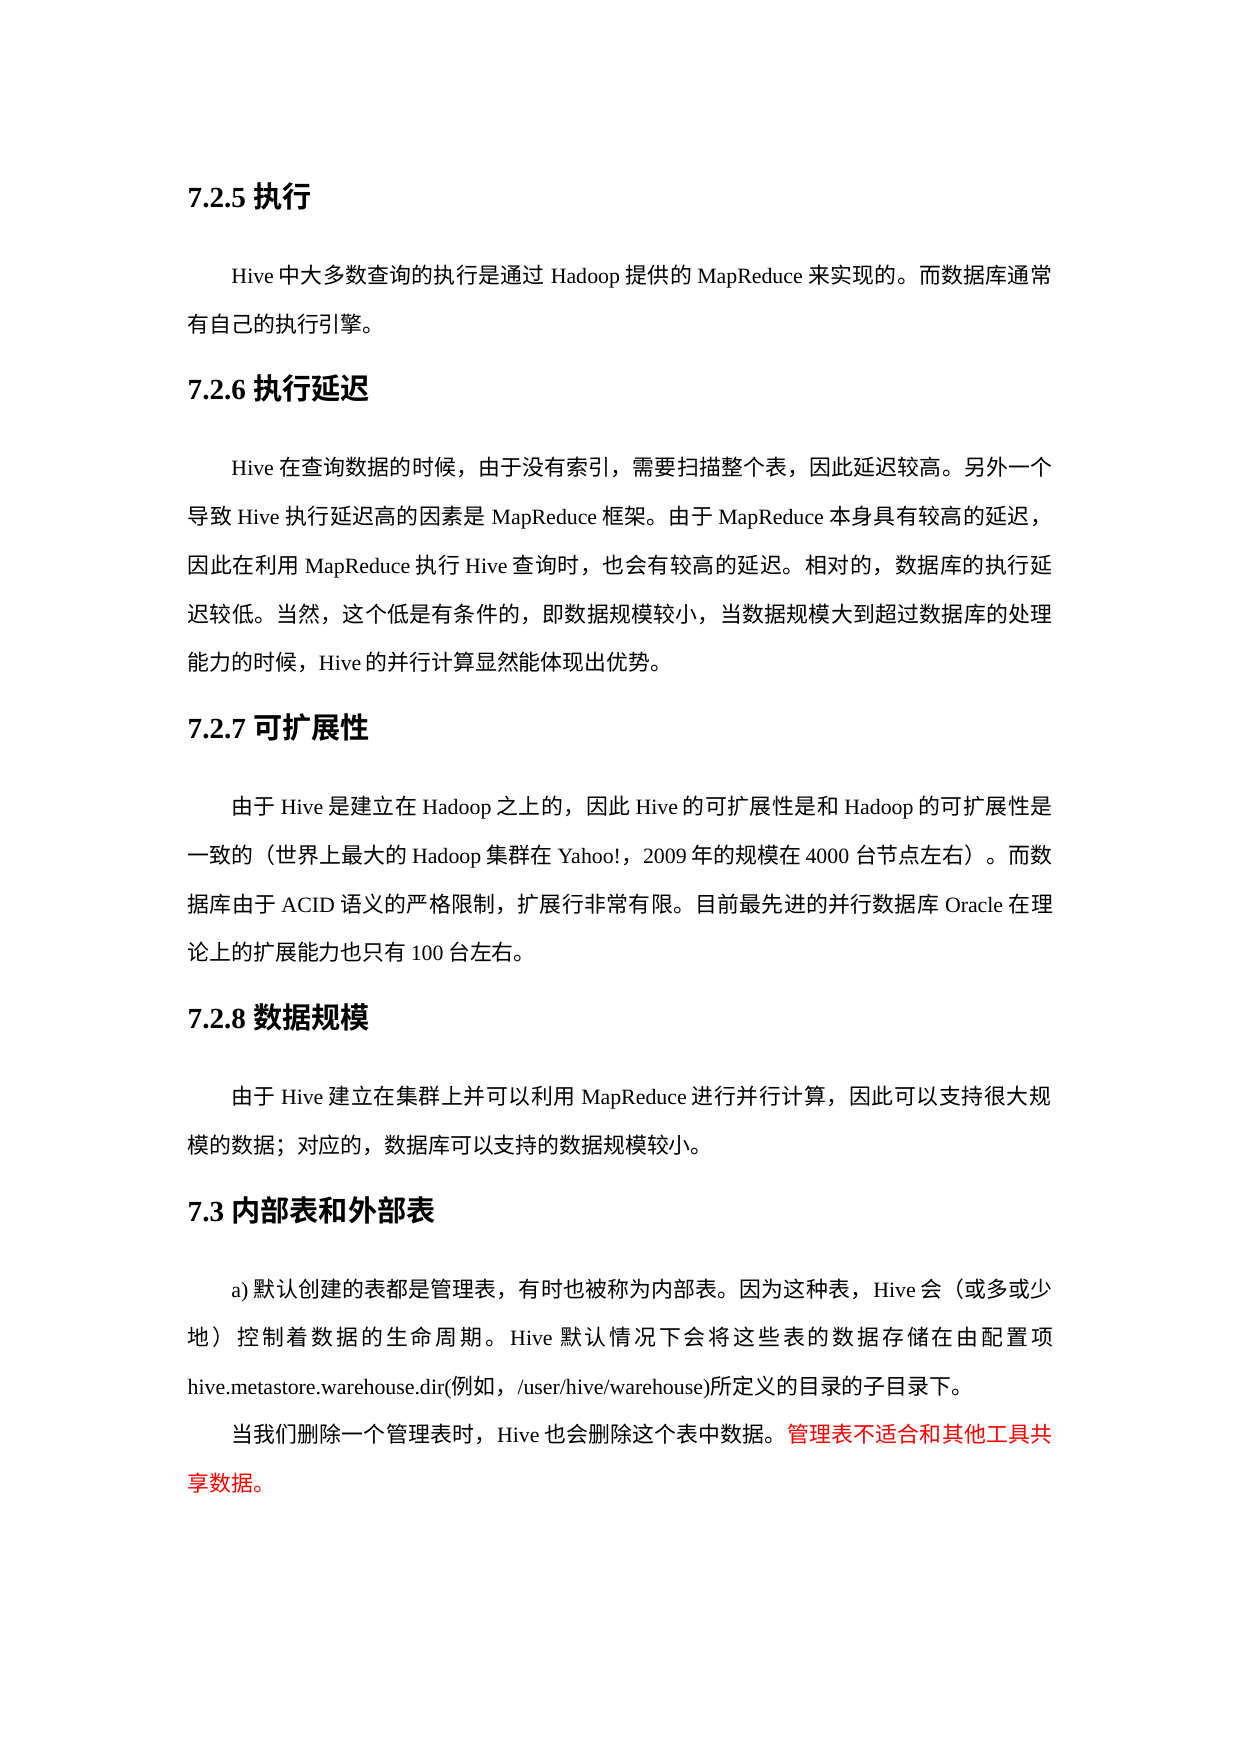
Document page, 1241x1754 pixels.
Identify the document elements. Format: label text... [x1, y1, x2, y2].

text 当我们删除一个管理表时，Hive也会删除这个表中数据。管理表不适合和其他工具共享数据。 [187, 1417, 1053, 1498]
subtitle 7.2.8 数据规模 [187, 983, 1053, 1048]
text Hive中大多数查询的执行是通过 Hadoop 提供的 MapReduce 来实现的。而数据库通常有自己的执行引擎。 [187, 257, 1053, 339]
subtitle 7.2.7 可扩展性 [187, 693, 1053, 758]
text Hive 在查询数据的时候，由于没有索引，需要扫描整个表，因此延迟较高。另外一个导致 Hive 执行延迟高的因素是 MapReduce框架。由于MapReduce 本身具有较高的延迟，因此在利用MapReduce 执行Hive查询时，也会有较高的延迟。相对的，数据库的执行延迟较低。当然，这个低是有条件的，即数据规模较小，当数据规模大到超过数据库的处理能力的时候，Hive的并行计算显然能体现出优势。 [187, 450, 1053, 677]
text 由于Hive是建立在Hadoop之上的，因此Hive的可扩展性是和Hadoop的可扩展性是一致的（世界上最大的Hadoop 集群在 Yahoo!，2009年的规模在4000 台节点左右）。而数据库由于 ACID 语义的严格限制，扩展行非常有限。目前最先进的并行数据库 Oracle 在理论上的扩展能力也只有100台左右。 [187, 789, 1053, 967]
subtitle 7.2.6 执行延迟 [187, 354, 1053, 419]
text 由于Hive建立在集群上并可以利用MapReduce进行并行计算，因此可以支持很大规模的数据；对应的，数据库可以支持的数据规模较小。 [187, 1079, 1053, 1160]
text a) 默认创建的表都是管理表，有时也被称为内部表。因为这种表，Hive会（或多或少地）控制着数据的生命周期。Hive默认情况下会将这些表的数据存储在由配置项hive.metastore.warehouse.dir(例如，/user/hive/warehouse)所定义的目录的子目录下。 [187, 1271, 1053, 1401]
subtitle 7.2.5 执行 [187, 162, 1053, 227]
subtitle 7.3 内部表和外部表 [187, 1176, 1053, 1241]
